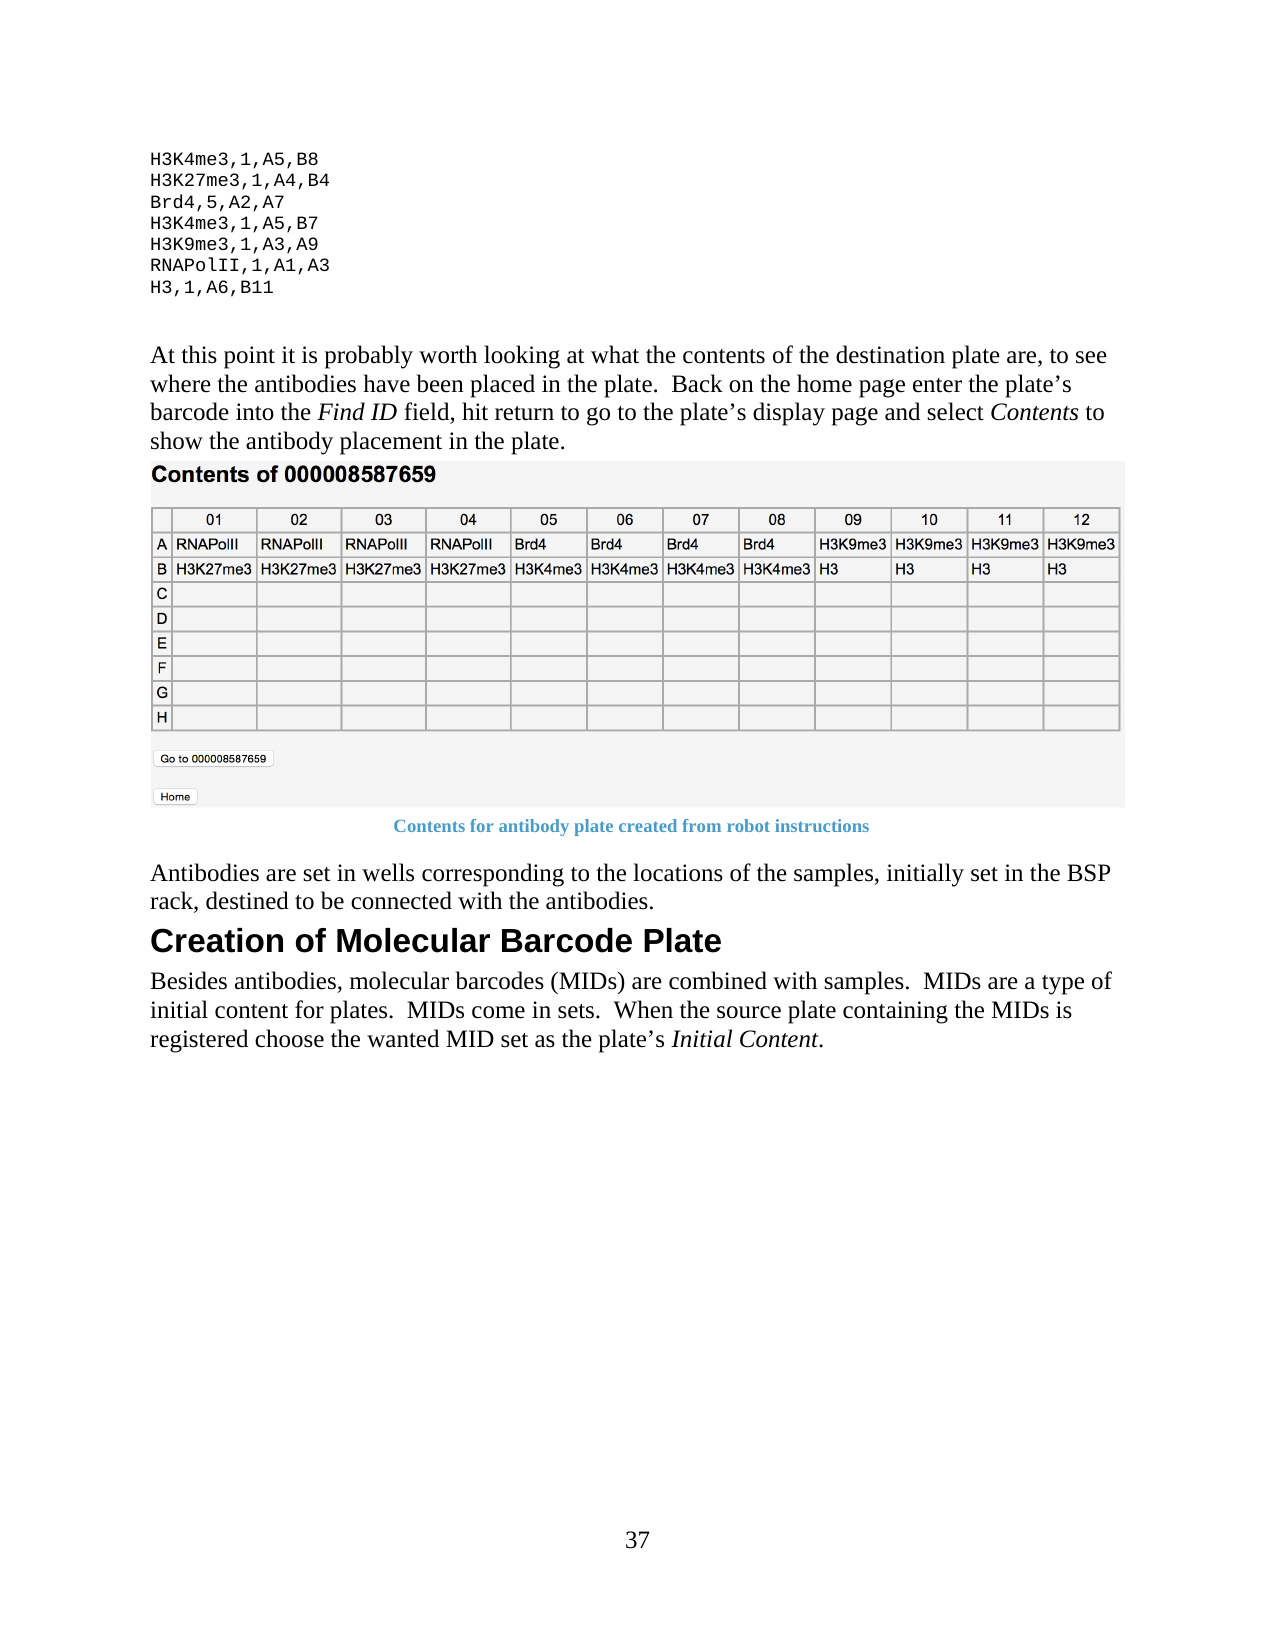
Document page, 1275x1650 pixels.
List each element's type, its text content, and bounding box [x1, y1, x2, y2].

text Contents for antibody plate created from robot instructions [150, 815, 1125, 837]
text H3K27me3,1,A4,B4 [150, 171, 1125, 192]
text RNAPolII,1,A1,A3 [150, 256, 1125, 277]
subtitle Creation of Molecular Barcode Plate [150, 921, 1125, 960]
text At this point it is probably worth looking at what the contents of the destination plate are, to see where the antibodies have been placed in the plate. Back on the home page enter the plate’s barcode into the Find ID field, hit return to go to the plate’s display page and select Contents to show the antibody placement in the plate. [150, 340, 1125, 455]
text H3K4me3,1,A5,B8 [150, 150, 1125, 171]
text Besides antibodies, molecular barcodes (MIDs) are combined with samples. MIDs are a type of initial content for plates. MIDs come in sets. When the source plate containing the MIDs is registered choose the wanted MID set as the plate’s Initial Content. [150, 966, 1125, 1052]
text Antibodies are set in wells corresponding to the locations of the samples, initially set in the BSP rack, destined to be connected with the antibodies. [150, 858, 1125, 915]
text Brd4,5,A2,A7 [150, 192, 1125, 214]
text H3K9me3,1,A3,A9 [150, 235, 1125, 256]
text H3,1,A6,B11 [150, 277, 1125, 299]
text H3K4me3,1,A5,B7 [150, 214, 1125, 235]
picture [150, 461, 1125, 809]
